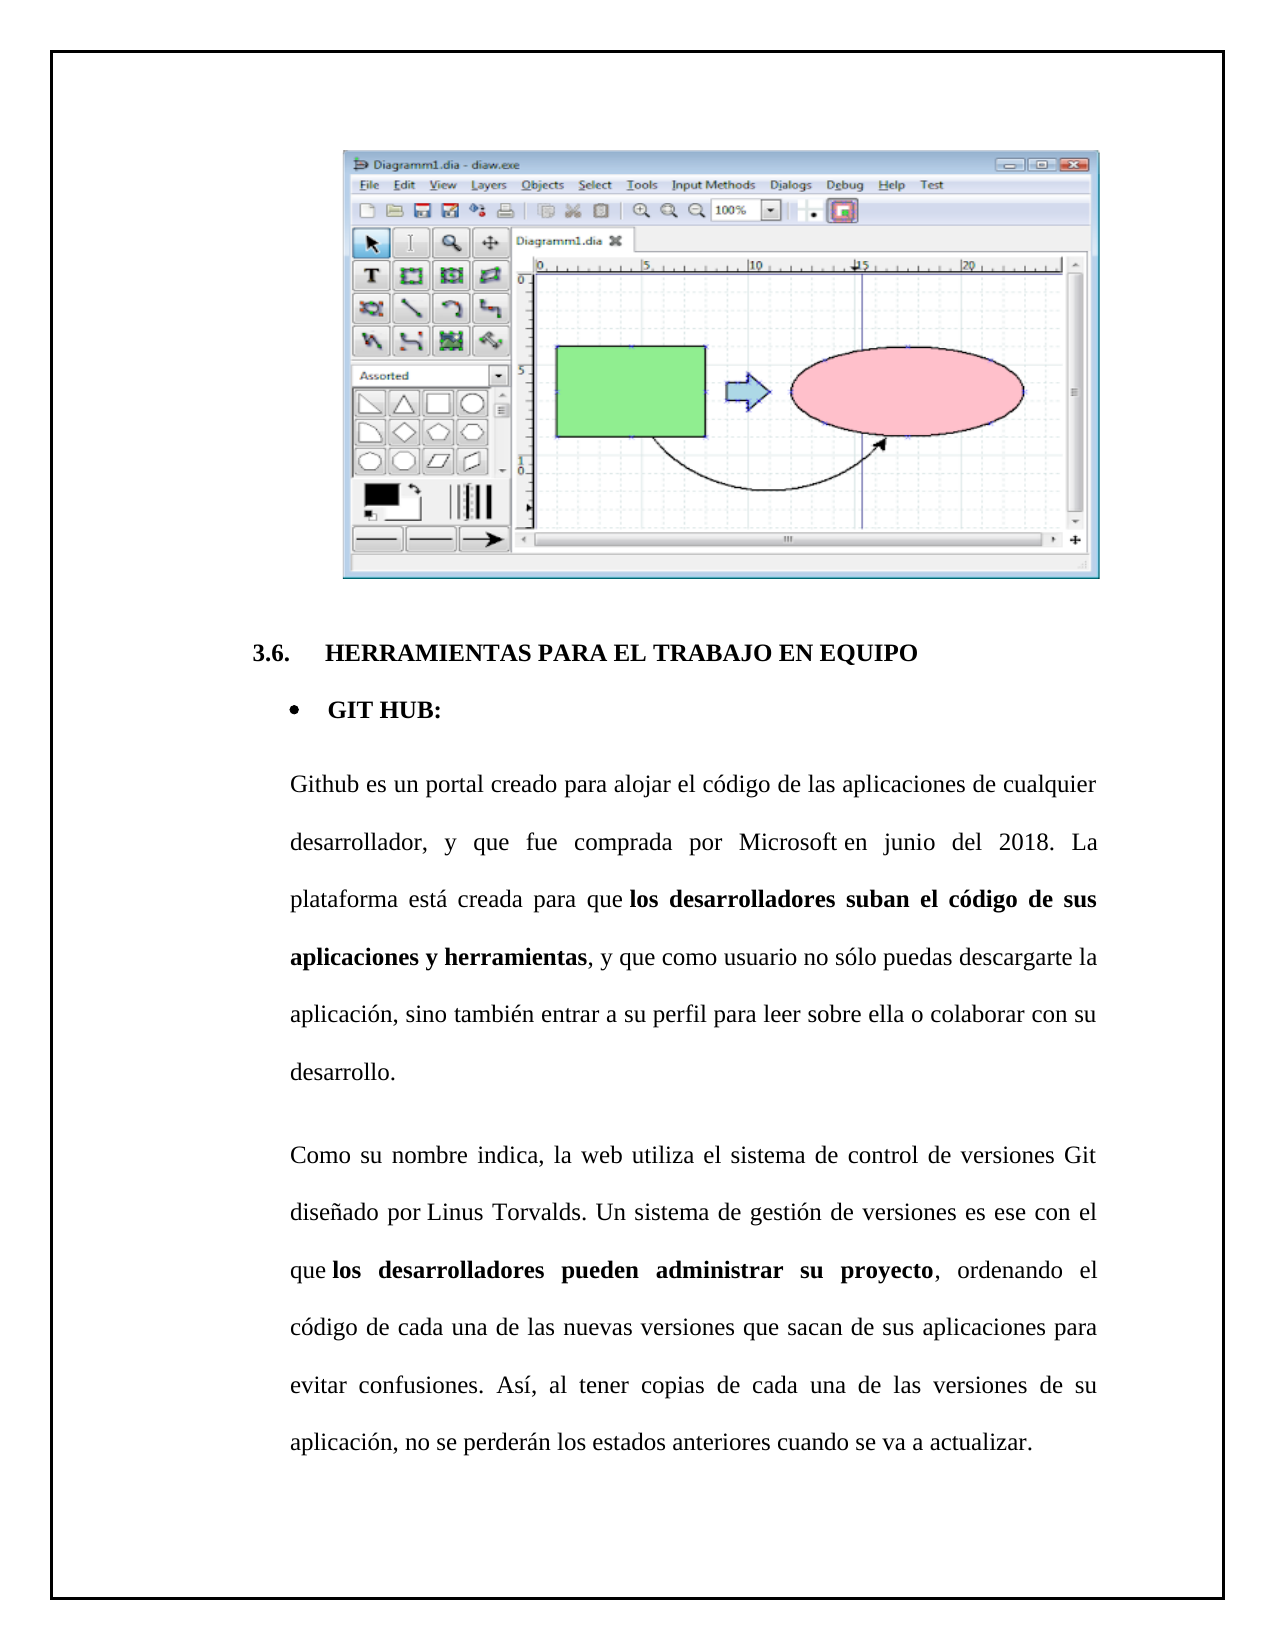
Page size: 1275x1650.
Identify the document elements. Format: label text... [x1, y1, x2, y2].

list GIT HUB: [290, 695, 1098, 724]
picture [342, 150, 1100, 579]
text Github es un portal creado para alojar el código de las aplicaciones de cualquier desarrollador, y que fue comprada por Microsoft en junio del 2018. La plataforma está creada para que los desarrolladores suban el código de sus aplicaciones y herramientas, y que como usuario no sólo puedas descargarte la aplicación, sino también entrar a su perfil para leer sobre ella o colaborar con su desarrollo. [290, 769, 1098, 1086]
list HERRAMIENTAS PARA EL TRABAJO EN EQUIPO [252, 638, 1098, 666]
text Como su nombre indica, la web utiliza el sistema de control de versiones Git diseñado por Linus Torvalds. Un sistema de gestión de versiones es ese con el que los desarrolladores pueden administrar su proyecto, ordenando el código de cada una de las nuevas versiones que sacan de sus aplicaciones para evitar confusiones. Así, al tener copias de cada una de las versiones de su aplicación, no se perderán los estados anteriores cuando se va a actualizar. [290, 1140, 1098, 1456]
